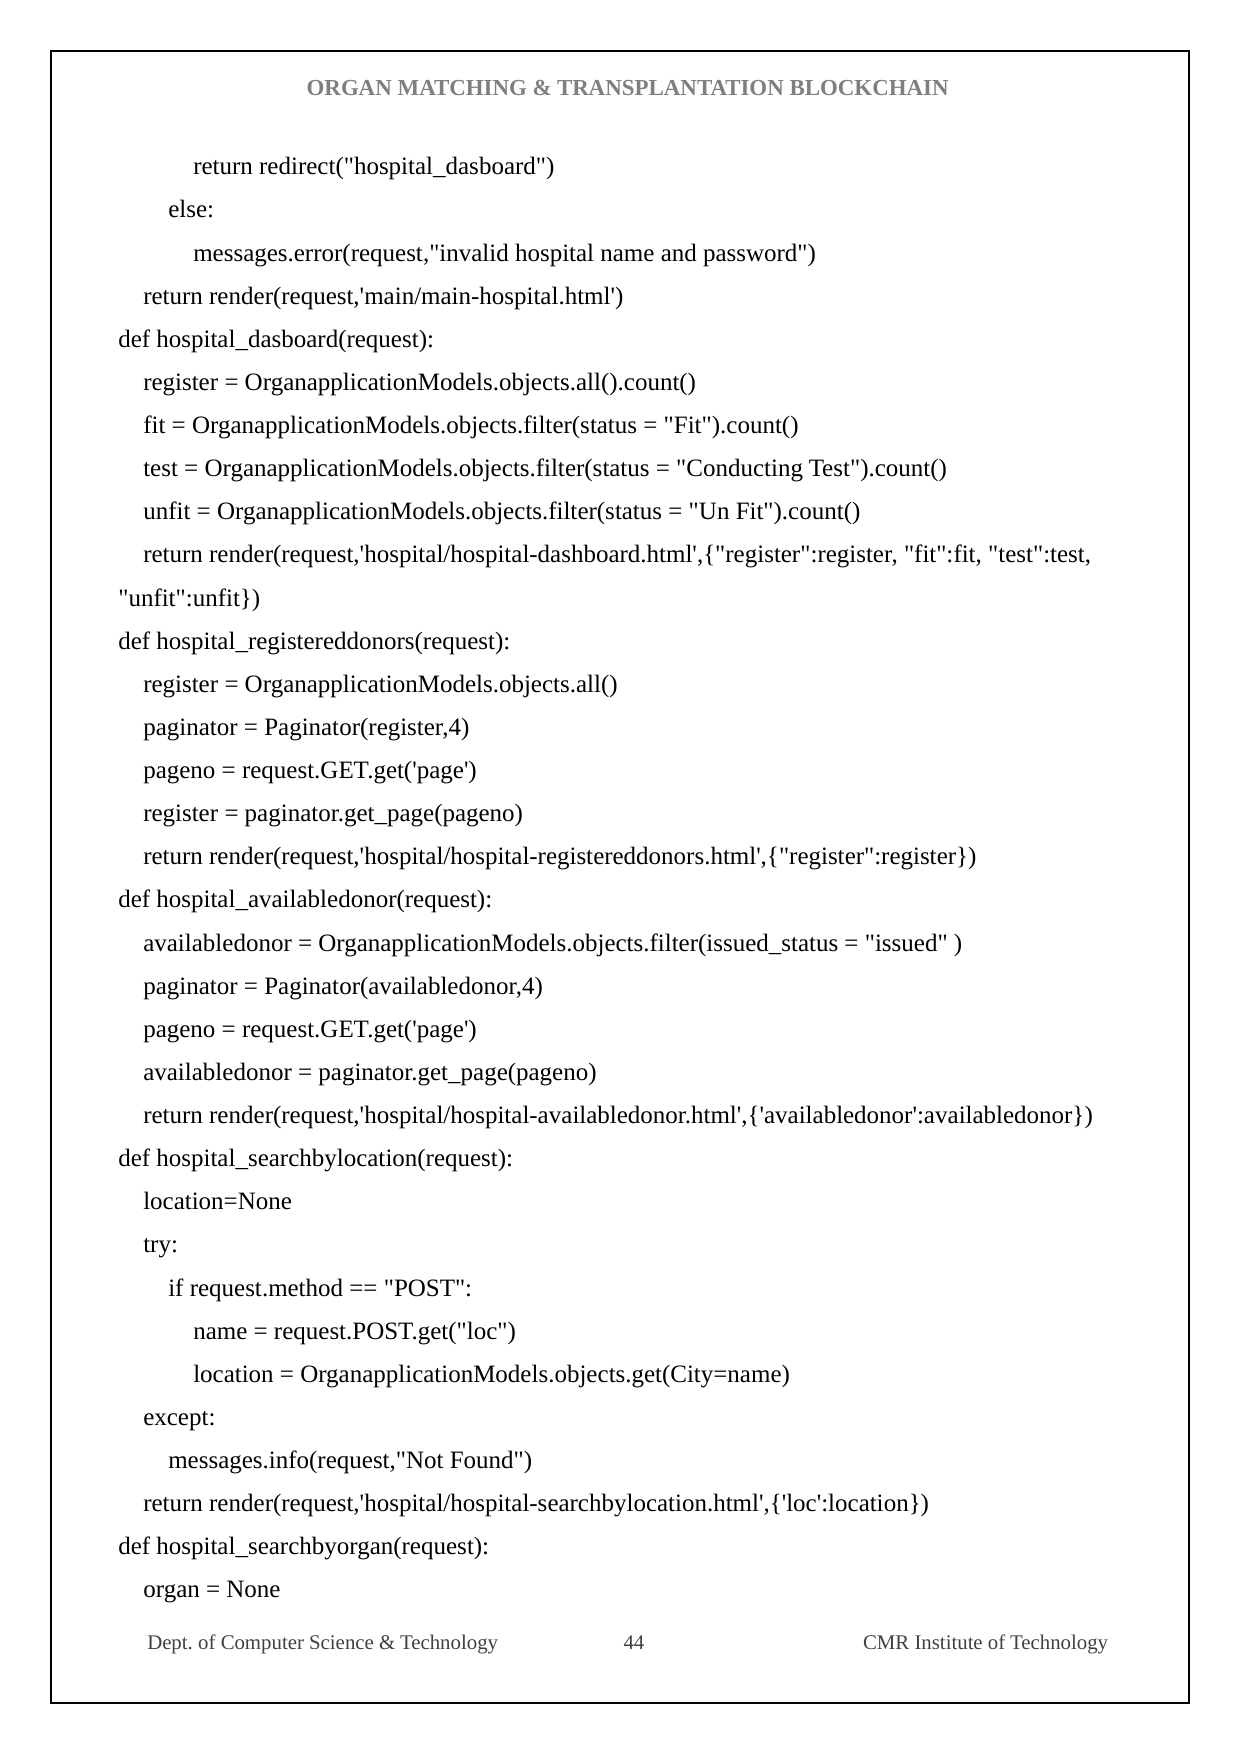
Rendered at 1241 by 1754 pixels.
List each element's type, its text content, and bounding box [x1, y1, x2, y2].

text fit = OrganapplicationModels.objects.filter(status = "Fit").count() [118, 410, 1137, 439]
text messages.error(request,"invalid hospital name and password") [118, 238, 1137, 266]
text except: [118, 1402, 1137, 1431]
text return render(request,'main/main-hospital.html') [118, 281, 1137, 309]
text return render(request,'hospital/hospital-registereddonors.html',{"register":register}) [118, 841, 1137, 870]
text register = paginator.get_page(pageno) [118, 798, 1137, 827]
text unfit = OrganapplicationModels.objects.filter(status = "Un Fit").count() [118, 496, 1137, 525]
text pageno = request.GET.get('page') [118, 755, 1137, 784]
text def hospital_searchbyorgan(request): [118, 1531, 1137, 1560]
text def hospital_availabledonor(request): [118, 884, 1137, 913]
text else: [118, 194, 1137, 223]
text register = OrganapplicationModels.objects.all() [118, 669, 1137, 698]
text if request.method == "POST": [118, 1273, 1137, 1301]
text return render(request,'hospital/hospital-availabledonor.html',{'availabledonor':availabledonor}) [118, 1100, 1137, 1129]
text name = request.POST.get("loc") [118, 1316, 1137, 1344]
text return render(request,'hospital/hospital-searchbylocation.html',{'loc':location}) [118, 1488, 1137, 1517]
text availabledonor = OrganapplicationModels.objects.filter(issued_status = "issued" ) [118, 928, 1137, 956]
text try: [118, 1229, 1137, 1258]
text paginator = Paginator(availabledonor,4) [118, 971, 1137, 999]
text return redirect("hospital_dasboard") [118, 151, 1137, 180]
text register = OrganapplicationModels.objects.all().count() [118, 367, 1137, 396]
text paginator = Paginator(register,4) [118, 712, 1137, 741]
text location=None [118, 1186, 1137, 1215]
text test = OrganapplicationModels.objects.filter(status = "Conducting Test").count() [118, 453, 1137, 482]
text location = OrganapplicationModels.objects.get(City=name) [118, 1359, 1137, 1388]
text pageno = request.GET.get('page') [118, 1014, 1137, 1043]
text return render(request,'hospital/hospital-dashboard.html',{"register":register, "fit":fit, "test":test, "unfit":unfit}) [118, 539, 1137, 611]
text messages.info(request,"Not Found") [118, 1445, 1137, 1474]
text organ = None [118, 1574, 1137, 1603]
text def hospital_searchbylocation(request): [118, 1143, 1137, 1172]
text availabledonor = paginator.get_page(pageno) [118, 1057, 1137, 1086]
text def hospital_dasboard(request): [118, 324, 1137, 353]
text def hospital_registereddonors(request): [118, 626, 1137, 654]
